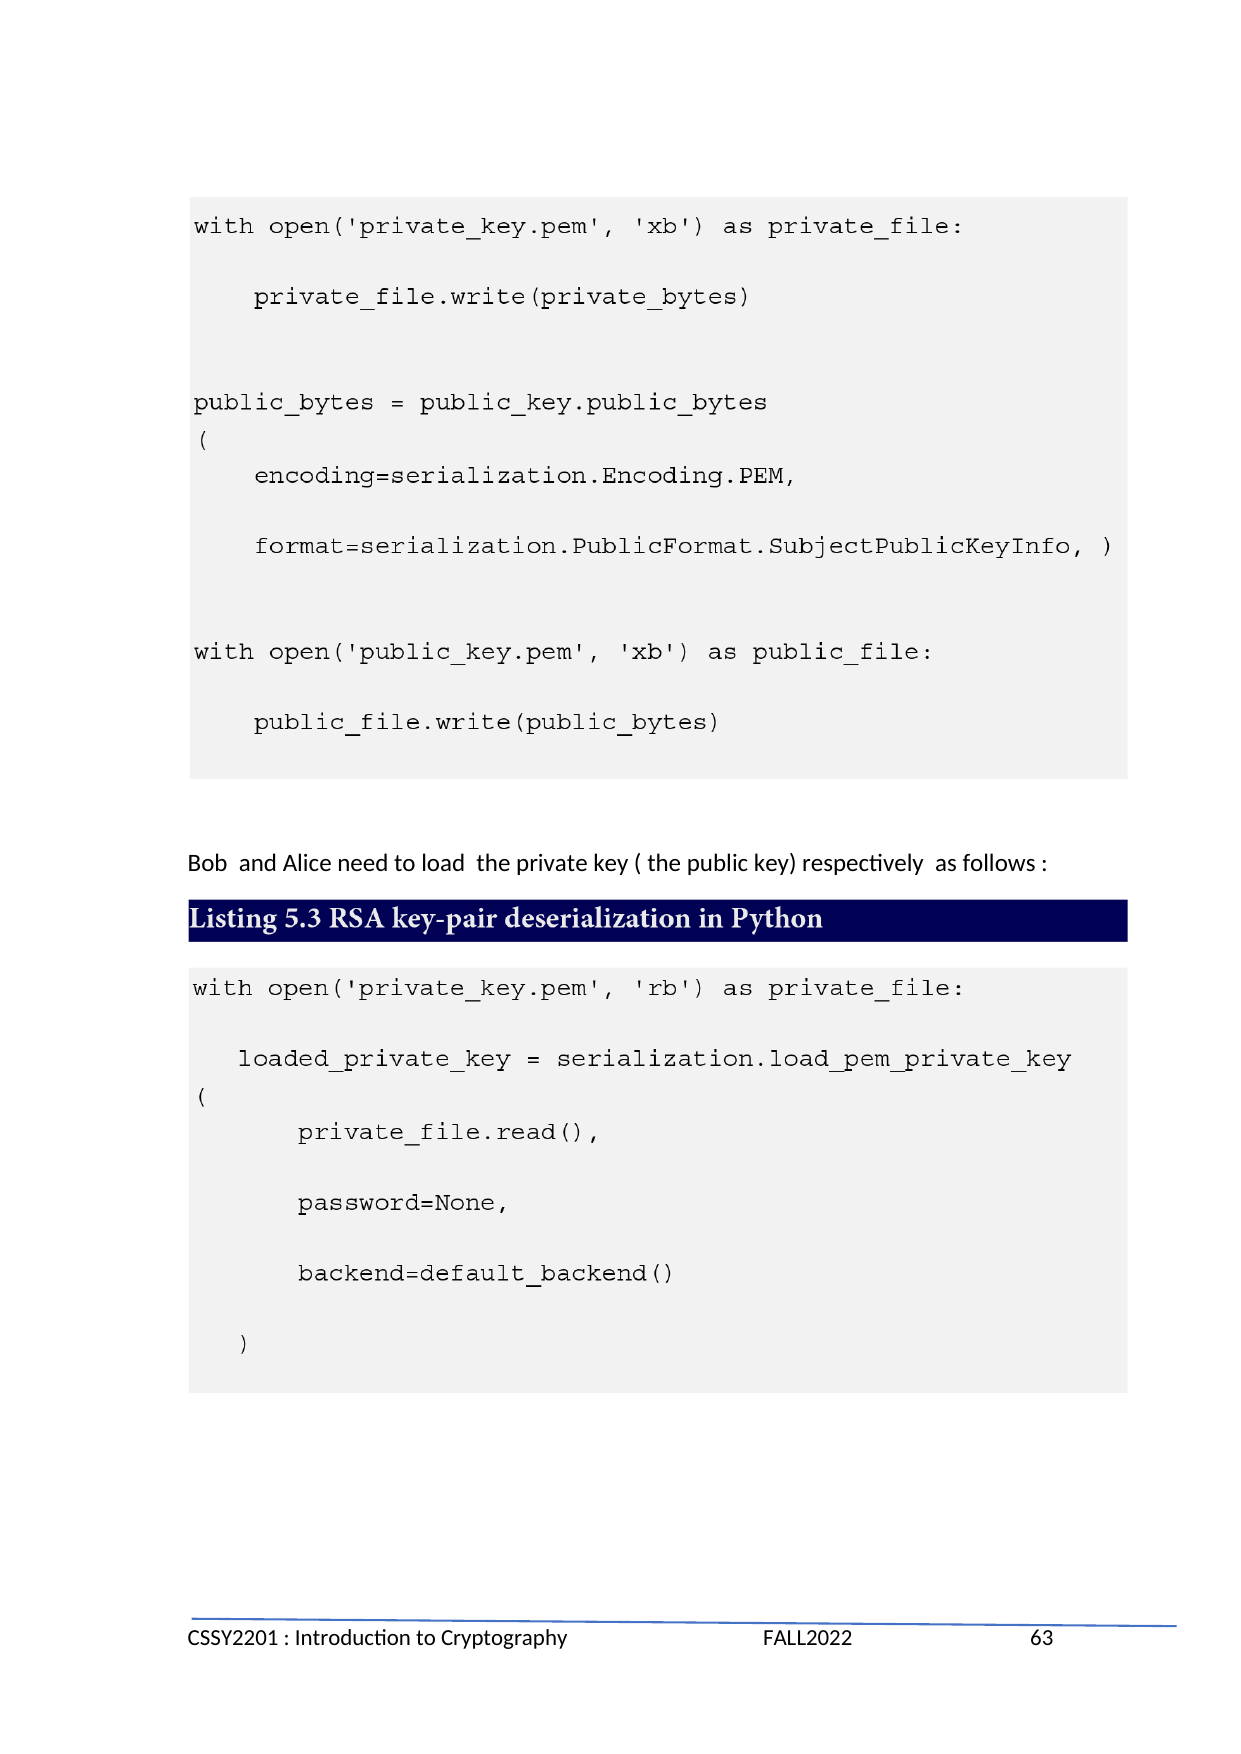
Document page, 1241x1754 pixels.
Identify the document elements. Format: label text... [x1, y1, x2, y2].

picture [187, 896, 1128, 1393]
picture [187, 197, 1128, 779]
text Bob and Alice need to load the private key ( the public key) respectively as follows : [187, 847, 1132, 878]
